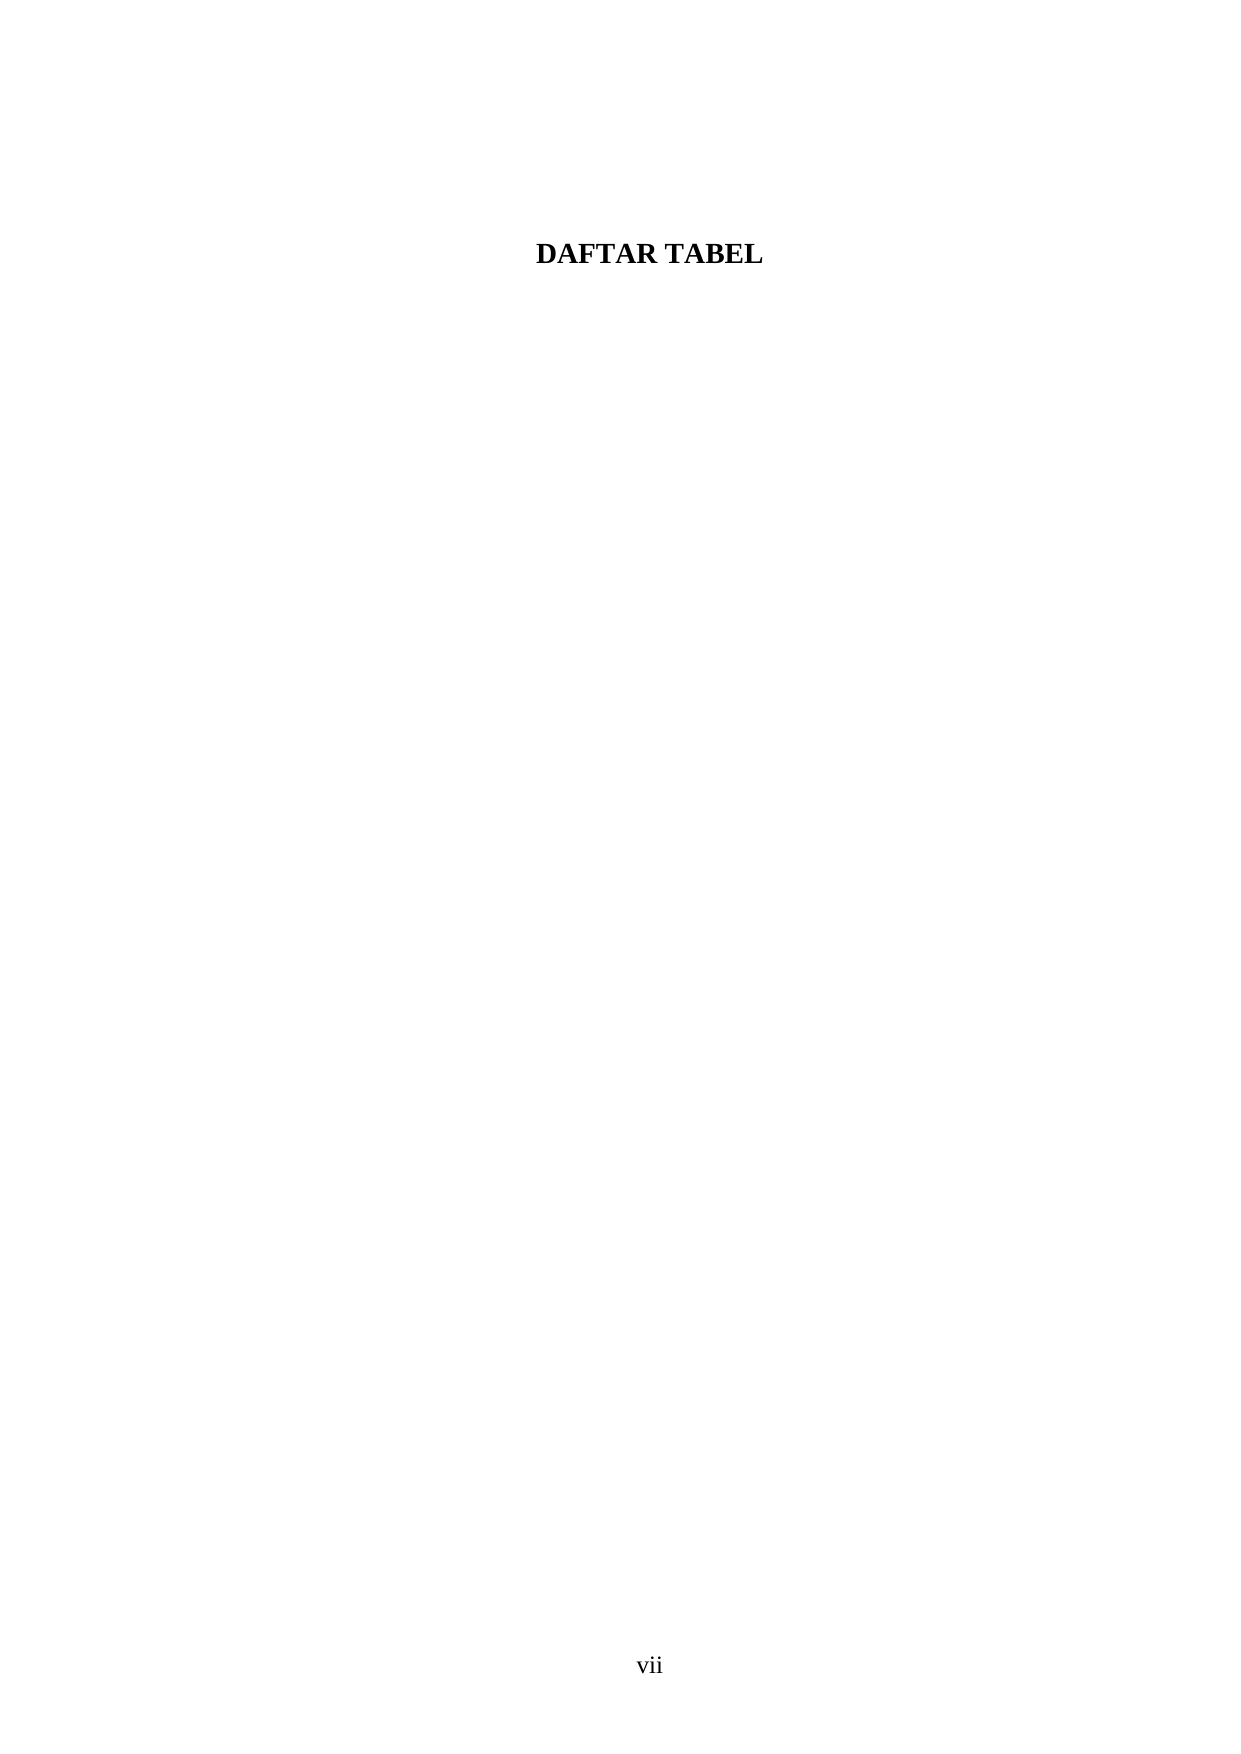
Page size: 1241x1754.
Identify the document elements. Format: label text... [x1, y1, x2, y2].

subtitle DAFTAR TABEL [236, 236, 1063, 270]
